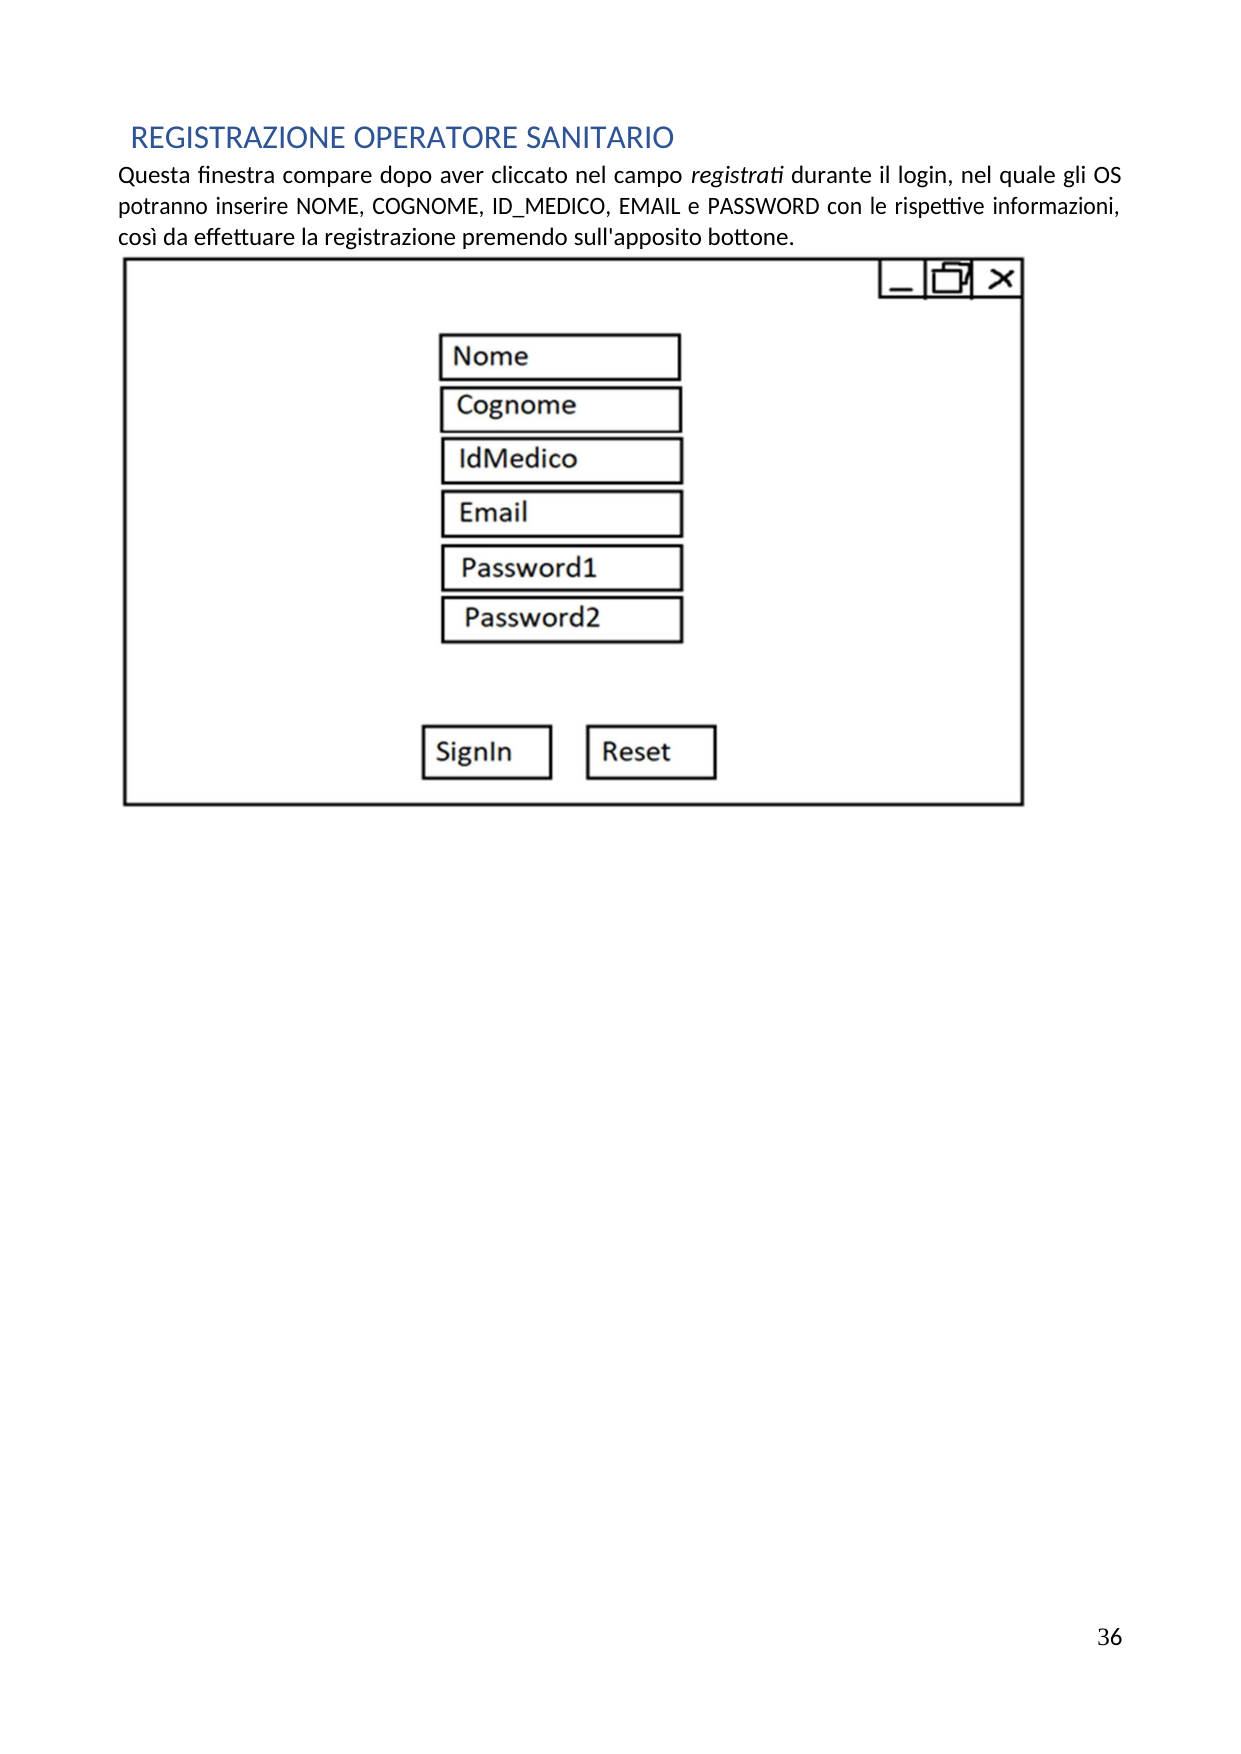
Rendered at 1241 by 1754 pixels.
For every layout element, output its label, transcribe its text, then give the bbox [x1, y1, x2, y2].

text Questa finestra compare dopo aver cliccato nel campo registrati durante il login, nel quale gli OS potranno inserire NOME, COGNOME, ID_MEDICO, EMAIL e PASSWORD con le rispettive informazioni, così da effettuare la registrazione premendo sull'apposito bottone. [118, 159, 1122, 251]
subtitle REGISTRAZIONE OPERATORE SANITARIO [130, 116, 1146, 157]
picture [121, 253, 1026, 810]
